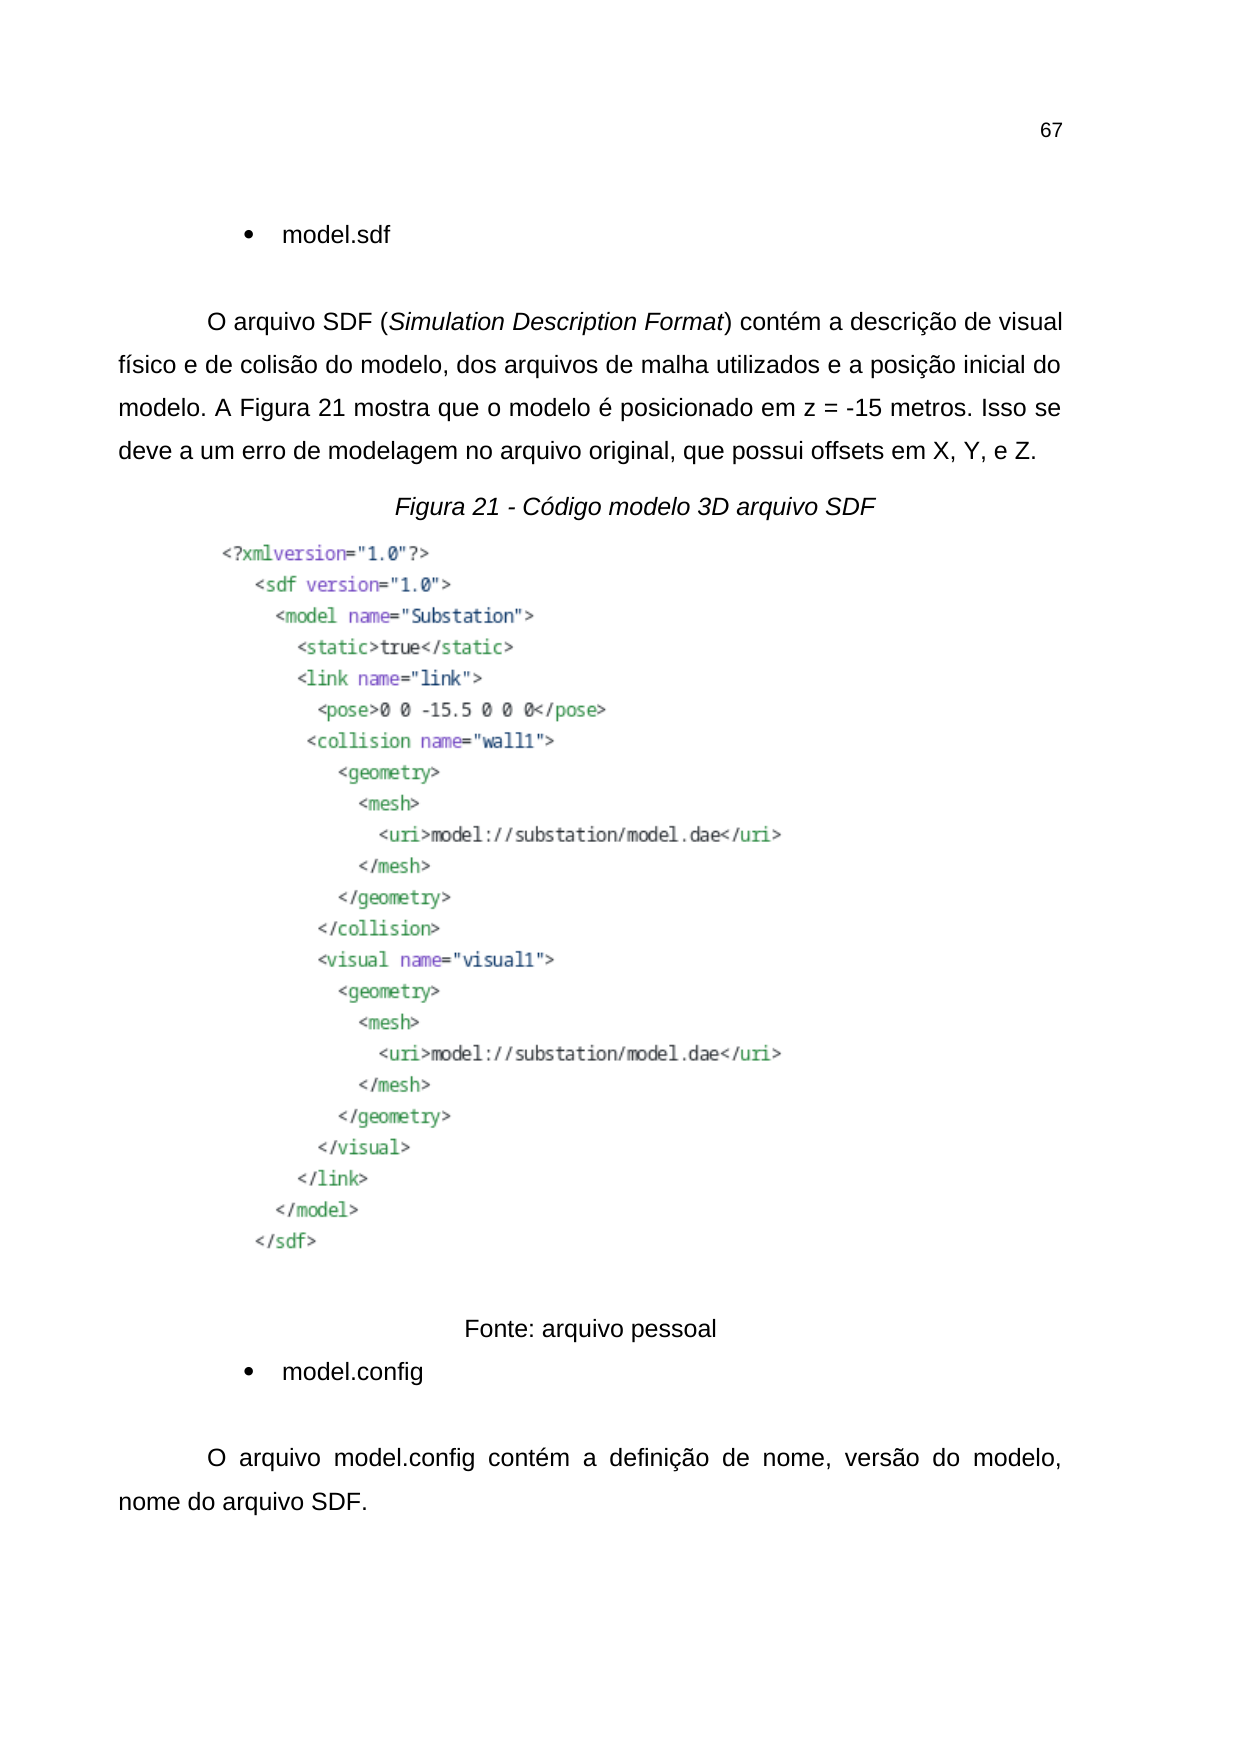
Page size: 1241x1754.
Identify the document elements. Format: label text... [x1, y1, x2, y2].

list model.config [244, 1357, 1063, 1386]
list model.sdf [244, 220, 1063, 249]
text O arquivo model.config contém a definição de nome, versão do modelo, nome do arquivo SDF. [118, 1443, 1063, 1515]
text Fonte: arquivo pessoal [118, 535, 1063, 1343]
text O arquivo SDF (Simulation Description Format) contém a descrição de visual físico e de colisão do modelo, dos arquivos de malha utilizados e a posição inicial do modelo. A Figura 21 mostra que o modelo é posicionado em z = -15 metros. Isso se deve a um erro de modelagem no arquivo original, que possui offsets em X, Y, e Z. [118, 307, 1063, 465]
